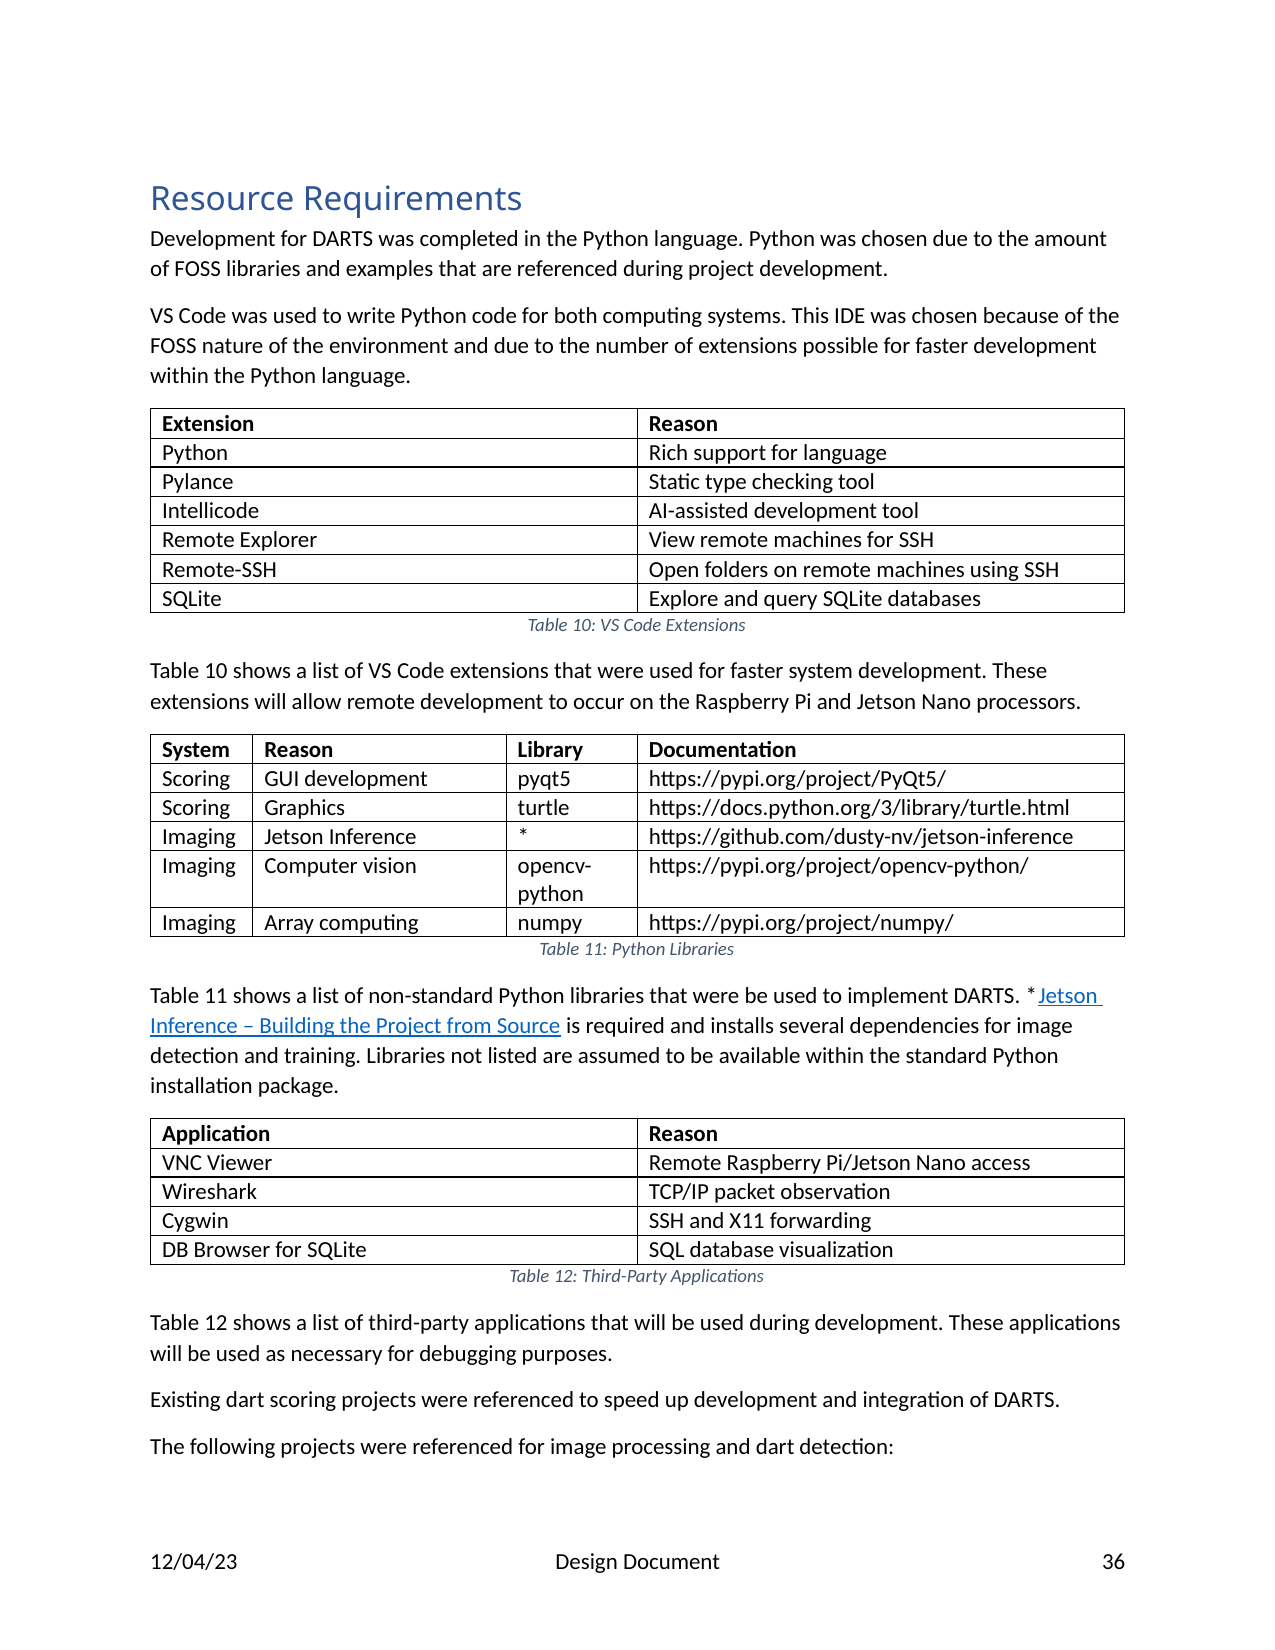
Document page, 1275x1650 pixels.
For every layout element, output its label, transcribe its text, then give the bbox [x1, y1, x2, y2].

table_header Application [151, 1119, 637, 1147]
table_cell Scoring [151, 793, 252, 821]
table_cell Pylance [151, 468, 637, 496]
table_cell SQLite [151, 584, 637, 612]
table_cell Jetson Inference [253, 822, 506, 850]
table_cell Cygwin [151, 1207, 637, 1234]
table_cell DB Browser for SQLite [151, 1236, 637, 1264]
table_cell https://pypi.org/project/PyQt5/ [638, 764, 1124, 792]
table_cell opencv-python [507, 851, 637, 907]
table_cell AI-assisted development tool [638, 497, 1124, 524]
table_header Reason [253, 735, 506, 763]
table_cell Computer vision [253, 851, 506, 907]
table_cell GUI development [253, 764, 506, 792]
table_cell SQL database visualization [638, 1236, 1124, 1264]
table_cell Remote Raspberry Pi/Jetson Nano access [638, 1149, 1124, 1176]
table_cell pyqt5 [507, 764, 637, 792]
table_cell https://docs.python.org/3/library/turtle.html [638, 793, 1124, 821]
table_cell Imaging [151, 908, 252, 936]
table_cell Array computing [253, 908, 506, 936]
table_cell Rich support for language [638, 439, 1124, 466]
table_cell Static type checking tool [638, 468, 1124, 496]
table_header Library [507, 735, 637, 763]
text Table 11 shows a list of non-standard Python libraries that were be used to implement DARTS. *Jetson Inference – Building the Project from Source is required and installs several dependencies for image detection and training. Libraries not listed are assumed to be available within the standard Python installation package. [150, 981, 1125, 1099]
table_cell TCP/IP packet observation [638, 1178, 1124, 1206]
table_cell Wireshark [151, 1178, 637, 1206]
table_cell numpy [507, 908, 637, 936]
table_cell https://pypi.org/project/numpy/ [638, 908, 1124, 936]
text Table 10 shows a list of VS Code extensions that were used for faster system development. These extensions will allow remote development to occur on the Raspberry Pi and Jetson Nano processors. [150, 657, 1125, 715]
table_header Extension [151, 409, 637, 437]
table_cell Open folders on remote machines using SSH [638, 555, 1124, 583]
table_cell VNC Viewer [151, 1149, 637, 1176]
table_cell Explore and query SQLite databases [638, 584, 1124, 612]
table_cell Intellicode [151, 497, 637, 524]
table_cell https://pypi.org/project/opencv-python/ [638, 851, 1124, 907]
table_cell turtle [507, 793, 637, 821]
table_cell Python [151, 439, 637, 466]
table_cell Imaging [151, 851, 252, 907]
table_header System [151, 735, 252, 763]
table_cell https://github.com/dusty-nv/jetson-inference [638, 822, 1124, 850]
text Existing dart scoring projects were referenced to speed up development and integration of DARTS. [150, 1386, 1125, 1413]
text VS Code was used to write Python code for both computing systems. This IDE was chosen because of the FOSS nature of the environment and due to the number of extensions possible for faster development within the Python language. [150, 301, 1125, 389]
subtitle Resource Requirements [150, 175, 1125, 220]
text The following projects were referenced for image processing and dart detection: [150, 1432, 1125, 1460]
table_cell Remote-SSH [151, 555, 637, 583]
table_header Documentation [638, 735, 1124, 763]
table_cell SSH and X11 forwarding [638, 1207, 1124, 1234]
table_cell * [507, 822, 637, 850]
table_cell Remote Explorer [151, 526, 637, 554]
table_cell Graphics [253, 793, 506, 821]
table_cell Scoring [151, 764, 252, 792]
table_header Reason [638, 409, 1124, 437]
table_cell View remote machines for SSH [638, 526, 1124, 554]
text Development for DARTS was completed in the Python language. Python was chosen due to the amount of FOSS libraries and examples that are referenced during project development. [150, 224, 1125, 282]
table_header Reason [638, 1119, 1124, 1147]
text Table 12 shows a list of third-party applications that will be used during development. These applications will be used as necessary for debugging purposes. [150, 1308, 1125, 1367]
table_cell Imaging [151, 822, 252, 850]
